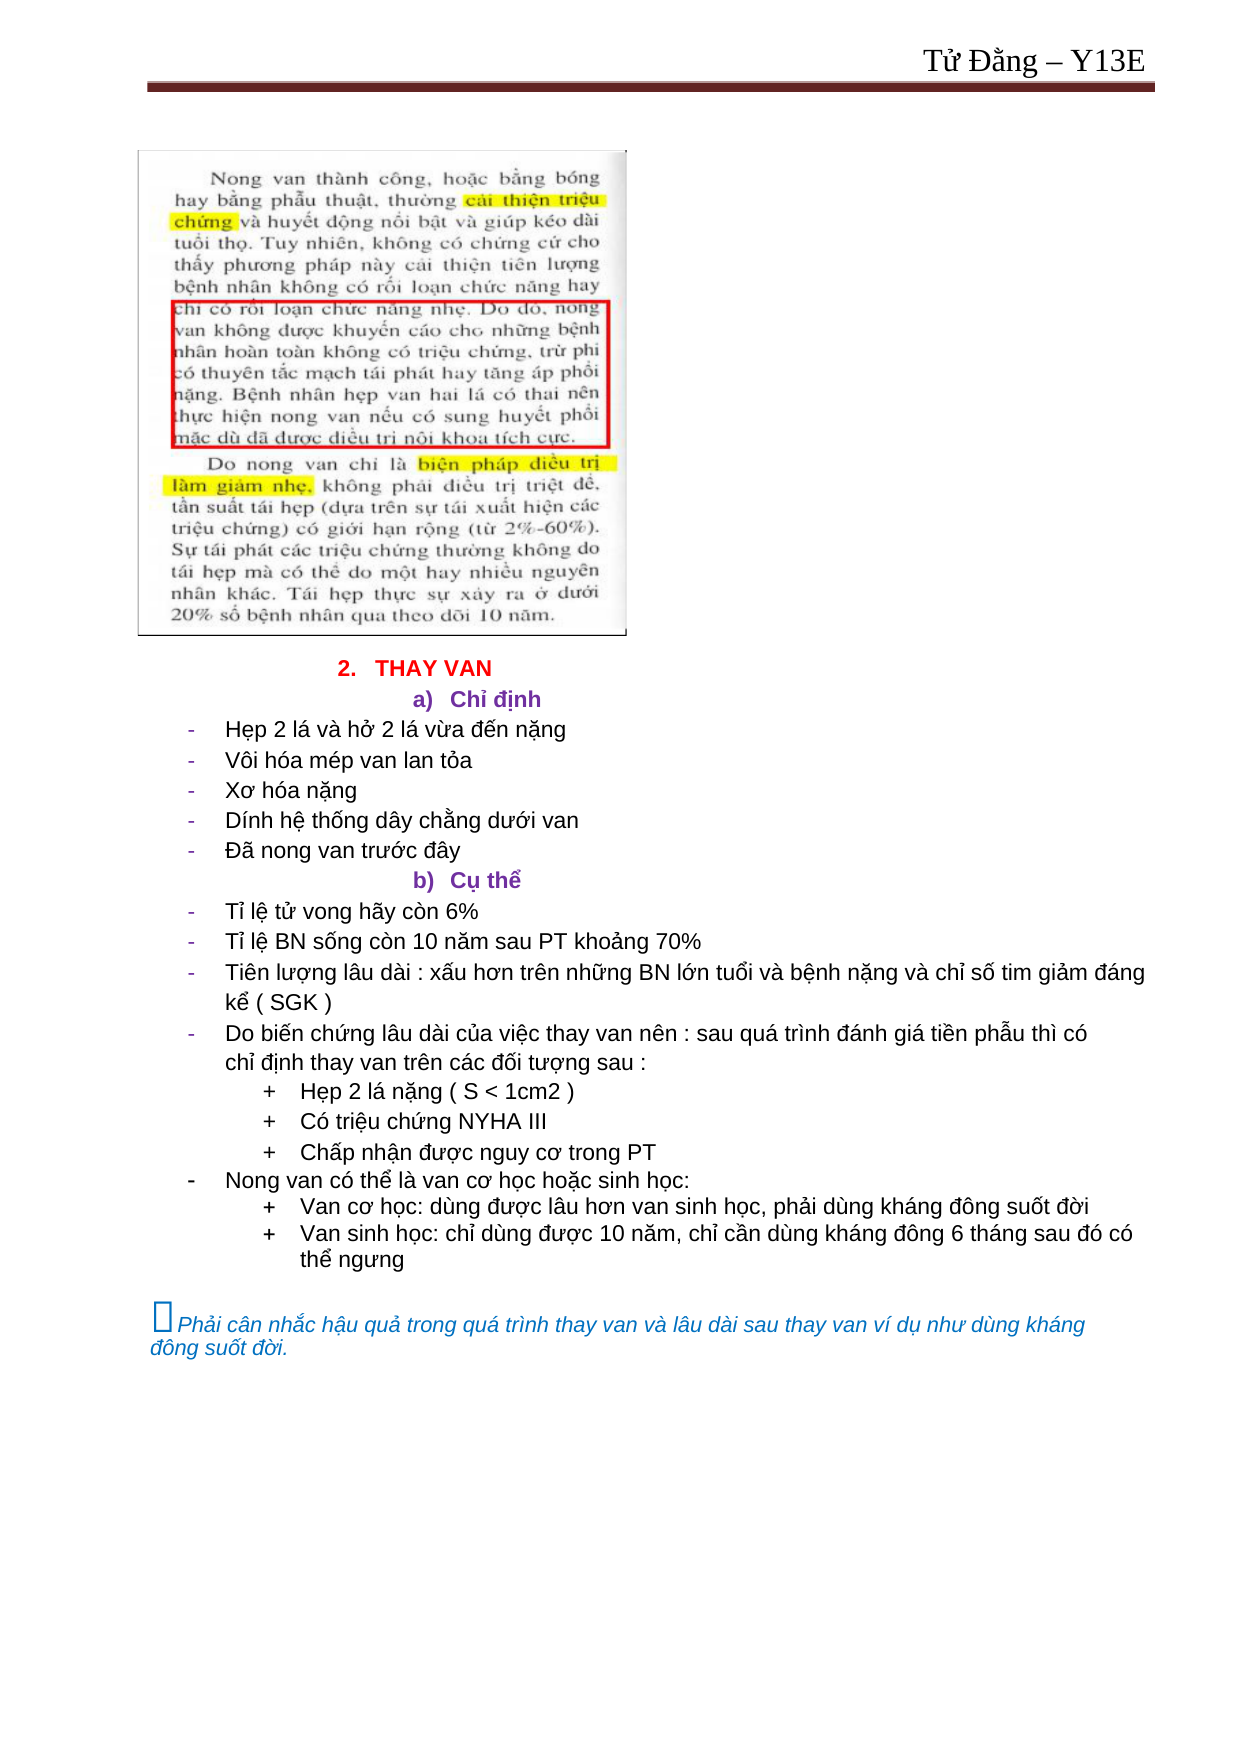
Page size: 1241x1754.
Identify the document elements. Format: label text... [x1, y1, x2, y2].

list THAY VAN [337, 655, 1152, 682]
list Chấp nhận được nguy cơ trong PT [262, 1138, 1152, 1167]
list Cụ thể [413, 867, 1152, 894]
list Có triệu chứng NYHA III [262, 1108, 1152, 1136]
picture [137, 150, 627, 636]
text Tử Đằng – Y13E [923, 42, 1152, 79]
list Chỉ định [413, 686, 1152, 712]
list Vôi hóa mép van lan tỏa [187, 747, 1152, 773]
list Van sinh học: chỉ dùng được 10 năm, chỉ cần dùng kháng đông 6 tháng sau đó có thể ngưng [262, 1219, 1152, 1272]
list Tiên lượng lâu dài : xấu hơn trên những BN lớn tuổi và bệnh nặng và chỉ số tim giảm đáng kể ( SGK ) [187, 959, 1146, 1015]
list Tỉ lệ BN sống còn 10 năm sau PT khoảng 70% [187, 928, 1152, 954]
list Do biến chứng lâu dài của việc thay van nên : sau quá trình đánh giá tiền phẫu thì có chỉ định thay van trên các đối tượng sau : [187, 1020, 1123, 1075]
list Phải cân nhắc hậu quả trong quá trình thay van và lâu dài sau thay van ví dụ như dùng kháng đông suốt đời. [150, 1298, 1129, 1360]
picture [147, 81, 1155, 92]
list Van cơ học: dùng được lâu hơn van sinh học, phải dùng kháng đông suốt đời [262, 1193, 1152, 1219]
list Hẹp 2 lá và hở 2 lá vừa đến nặng [187, 716, 1152, 743]
list Tỉ lệ tử vong hãy còn 6% [187, 898, 1152, 924]
list Nong van có thể là van cơ học hoặc sinh học: [187, 1167, 1152, 1193]
list Dính hệ thống dây chằng dưới van [187, 807, 1152, 833]
list Hẹp 2 lá nặng ( S < 1cm2 ) [262, 1078, 1152, 1106]
list Đã nong van trước đây [187, 837, 1152, 863]
list Xơ hóa nặng [187, 777, 1152, 803]
